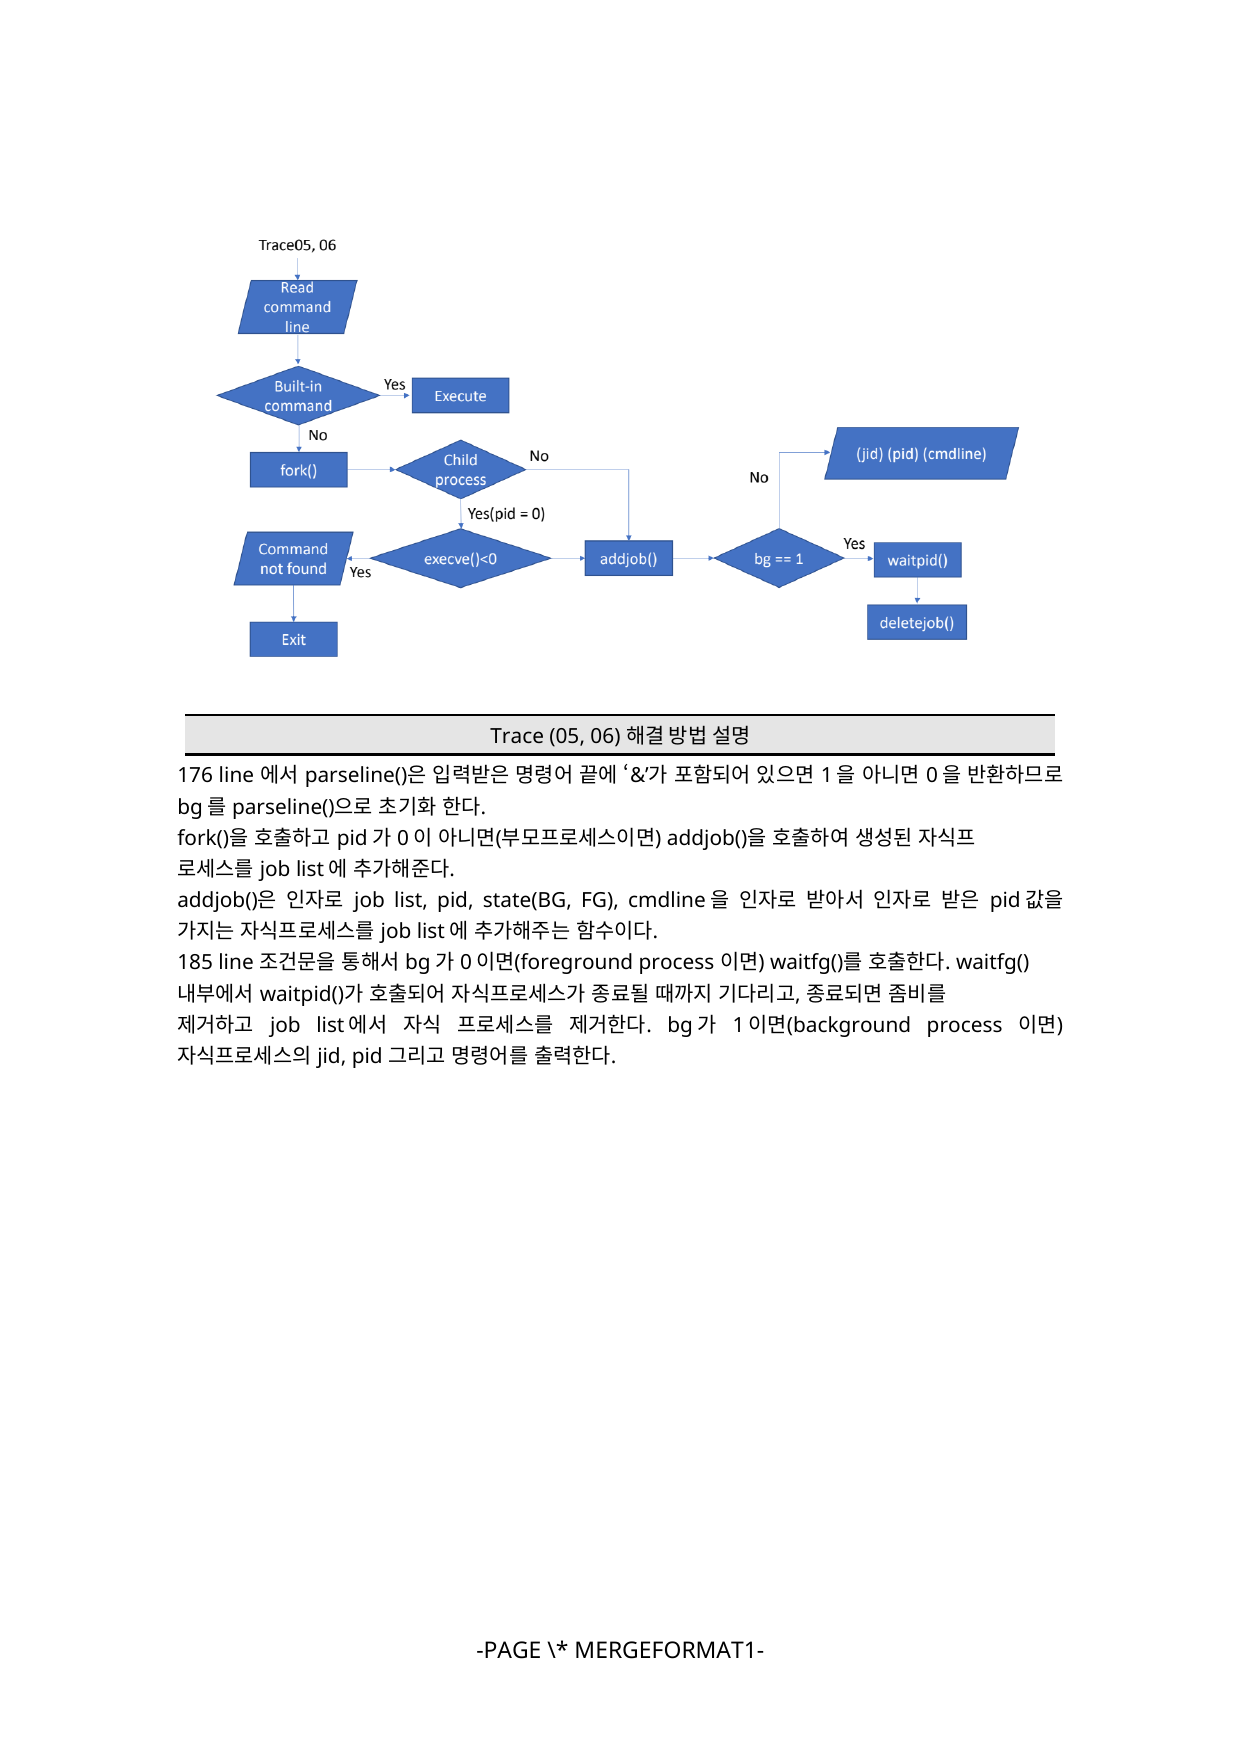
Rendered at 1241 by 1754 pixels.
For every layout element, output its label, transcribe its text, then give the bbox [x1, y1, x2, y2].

text 제거하고 job list에서 자식 프로세스를 제거한다. bg가 1이면(background process 이면) 자식프로세스의 jid, pid 그리고 명령어를 출력한다. [177, 1008, 1063, 1069]
text 로세스를 job list에 추가해준다. [177, 852, 1063, 882]
text fork()을 호출하고 pid가 0이 아니면(부모프로세스이면) addjob()을 호출하여 생성된 자식프 [177, 821, 1063, 851]
text 185 line 조건문을 통해서 bg가 0이면(foreground process 이면) waitfg()를 호출한다. waitfg() [177, 946, 1063, 976]
text 내부에서 waitpid()가 호출되어 자식프로세스가 종료될 때까지 기다리고, 종료되면 좀비를 [177, 977, 1063, 1007]
table_header Trace (05, 06) 해결 방법 설명 [185, 716, 1055, 753]
text addjob()은 인자로 job list, pid, state(BG, FG), cmdline을 인자로 받아서 인자로 받은 pid값을 가지는 자식프로세스를 job list에 추가해주는 함수이다. [177, 883, 1063, 945]
text 176 line 에서 parseline()은 입력받은 명령어 끝에 ‘&’가 포함되어 있으면 1을 아니면 0을 반환하므로 bg를 parseline()으로 초기화 한다. [177, 759, 1063, 820]
